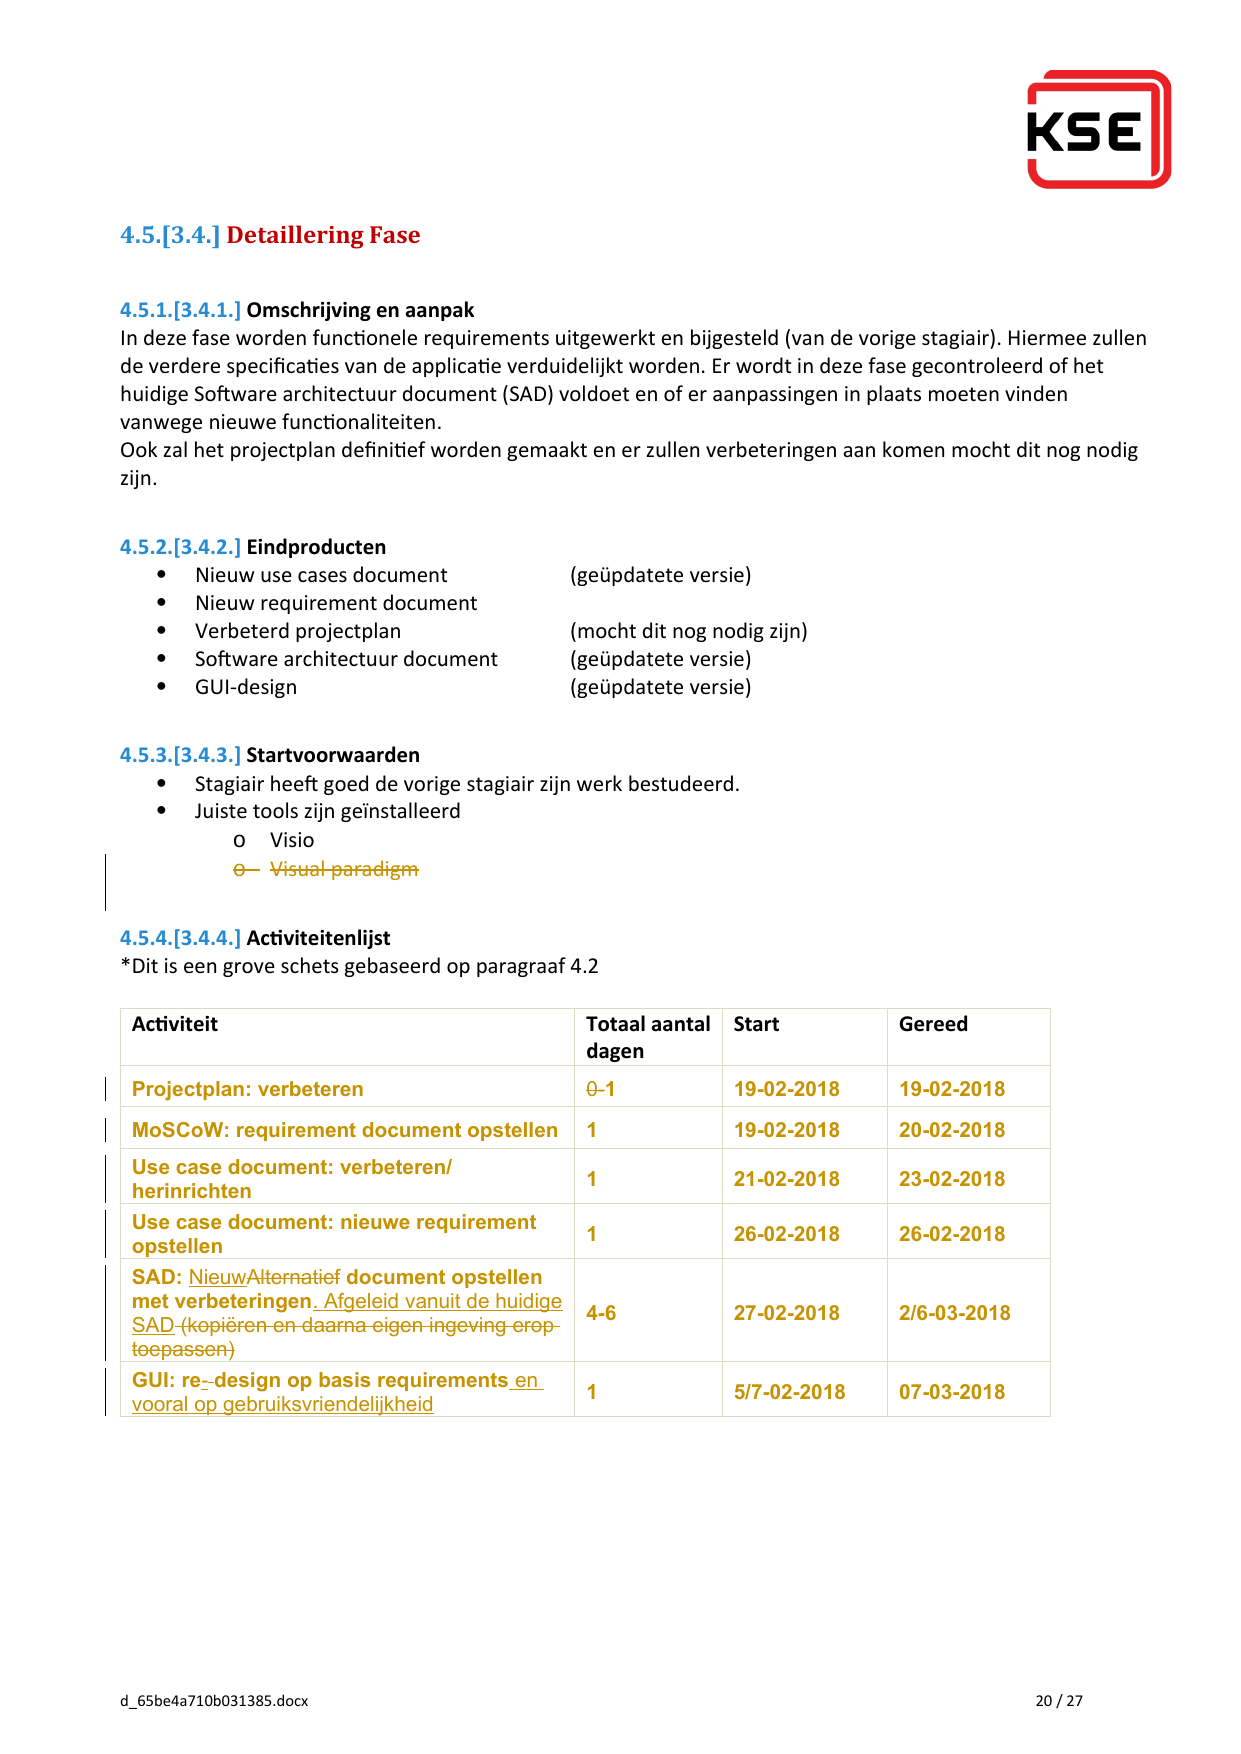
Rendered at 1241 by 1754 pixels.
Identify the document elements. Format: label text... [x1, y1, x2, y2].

table_cell 1 [575, 1204, 722, 1258]
table_cell 19-02-2018 [888, 1066, 1050, 1106]
table_cell 2/6-03-2018 [888, 1259, 1050, 1361]
table_header Gereed [888, 1009, 1050, 1065]
list GUI-design (geüpdatete versie) [157, 672, 1150, 700]
table_cell 21-02-2018 [723, 1149, 887, 1203]
subtitle Omschrijving en aanpak [120, 295, 1150, 323]
subtitle Detaillering Fase [120, 219, 1150, 248]
table_cell 1 [575, 1362, 722, 1416]
table_cell Use case document: verbeteren/ herinrichten [121, 1149, 574, 1203]
text In deze fase worden functionele requirements uitgewerkt en bijgesteld (van de vorige stagiair). Hiermee zullen de verdere specificaties van de applicatie verduidelijkt worden. Er wordt in deze fase gecontroleerd of het huidige Software architectuur document (SAD) voldoet en of er aanpassingen in plaats moeten vinden vanwege nieuwe functionaliteiten. [120, 323, 1150, 435]
table_header Totaal aantal dagen [575, 1009, 722, 1065]
table_cell GUI: redesign op basis requirements [121, 1362, 574, 1416]
table_cell 19-02-2018 [723, 1107, 887, 1147]
table_cell 20-02-2018 [888, 1107, 1050, 1147]
list Nieuw use cases document (geüpdatete versie) [157, 560, 1150, 588]
text *Dit is een grove schets gebaseerd op paragraaf 4.2 [120, 952, 1150, 979]
list Verbeterd projectplan (mocht dit nog nodig zijn) [157, 616, 1150, 644]
table_cell 5/7-02-2018 [723, 1362, 887, 1416]
subtitle Startvoorwaarden [120, 741, 1150, 769]
table_cell 1 [575, 1107, 722, 1147]
table_cell 1 [575, 1066, 722, 1106]
list Stagiair heeft goed de vorige stagiair zijn werk bestudeerd. [157, 769, 1150, 797]
table_cell 26-02-2018 [888, 1204, 1050, 1258]
list Software architectuur document (geüpdatete versie) [157, 644, 1150, 672]
table_cell Use case document: nieuwe requirement opstellen [121, 1204, 574, 1258]
picture [1027, 70, 1172, 189]
table_cell MoSCoW: requirement document opstellen [121, 1107, 574, 1147]
table_cell 27-02-2018 [723, 1259, 887, 1361]
table_cell SAD: document opstellen met verbeteringen [121, 1259, 574, 1361]
list Juiste tools zijn geïnstalleerd [157, 797, 1150, 825]
table_header Start [723, 1009, 887, 1065]
table_cell 1 [575, 1149, 722, 1203]
table_cell 23-02-2018 [888, 1149, 1050, 1203]
subtitle Activiteitenlijst [120, 923, 1150, 952]
table_cell 07-03-2018 [888, 1362, 1050, 1416]
table_cell 19-02-2018 [723, 1066, 887, 1106]
table_cell 4-6 [575, 1259, 722, 1361]
list Visio [232, 825, 1150, 854]
table_header Activiteit [121, 1009, 574, 1065]
table_cell Projectplan: verbeteren [121, 1066, 574, 1106]
list Nieuw requirement document [157, 588, 1150, 616]
subtitle Eindproducten [120, 532, 1150, 560]
table_cell 26-02-2018 [723, 1204, 887, 1258]
text Ook zal het projectplan definitief worden gemaakt en er zullen verbeteringen aan komen mocht dit nog nodig zijn. [120, 435, 1150, 491]
